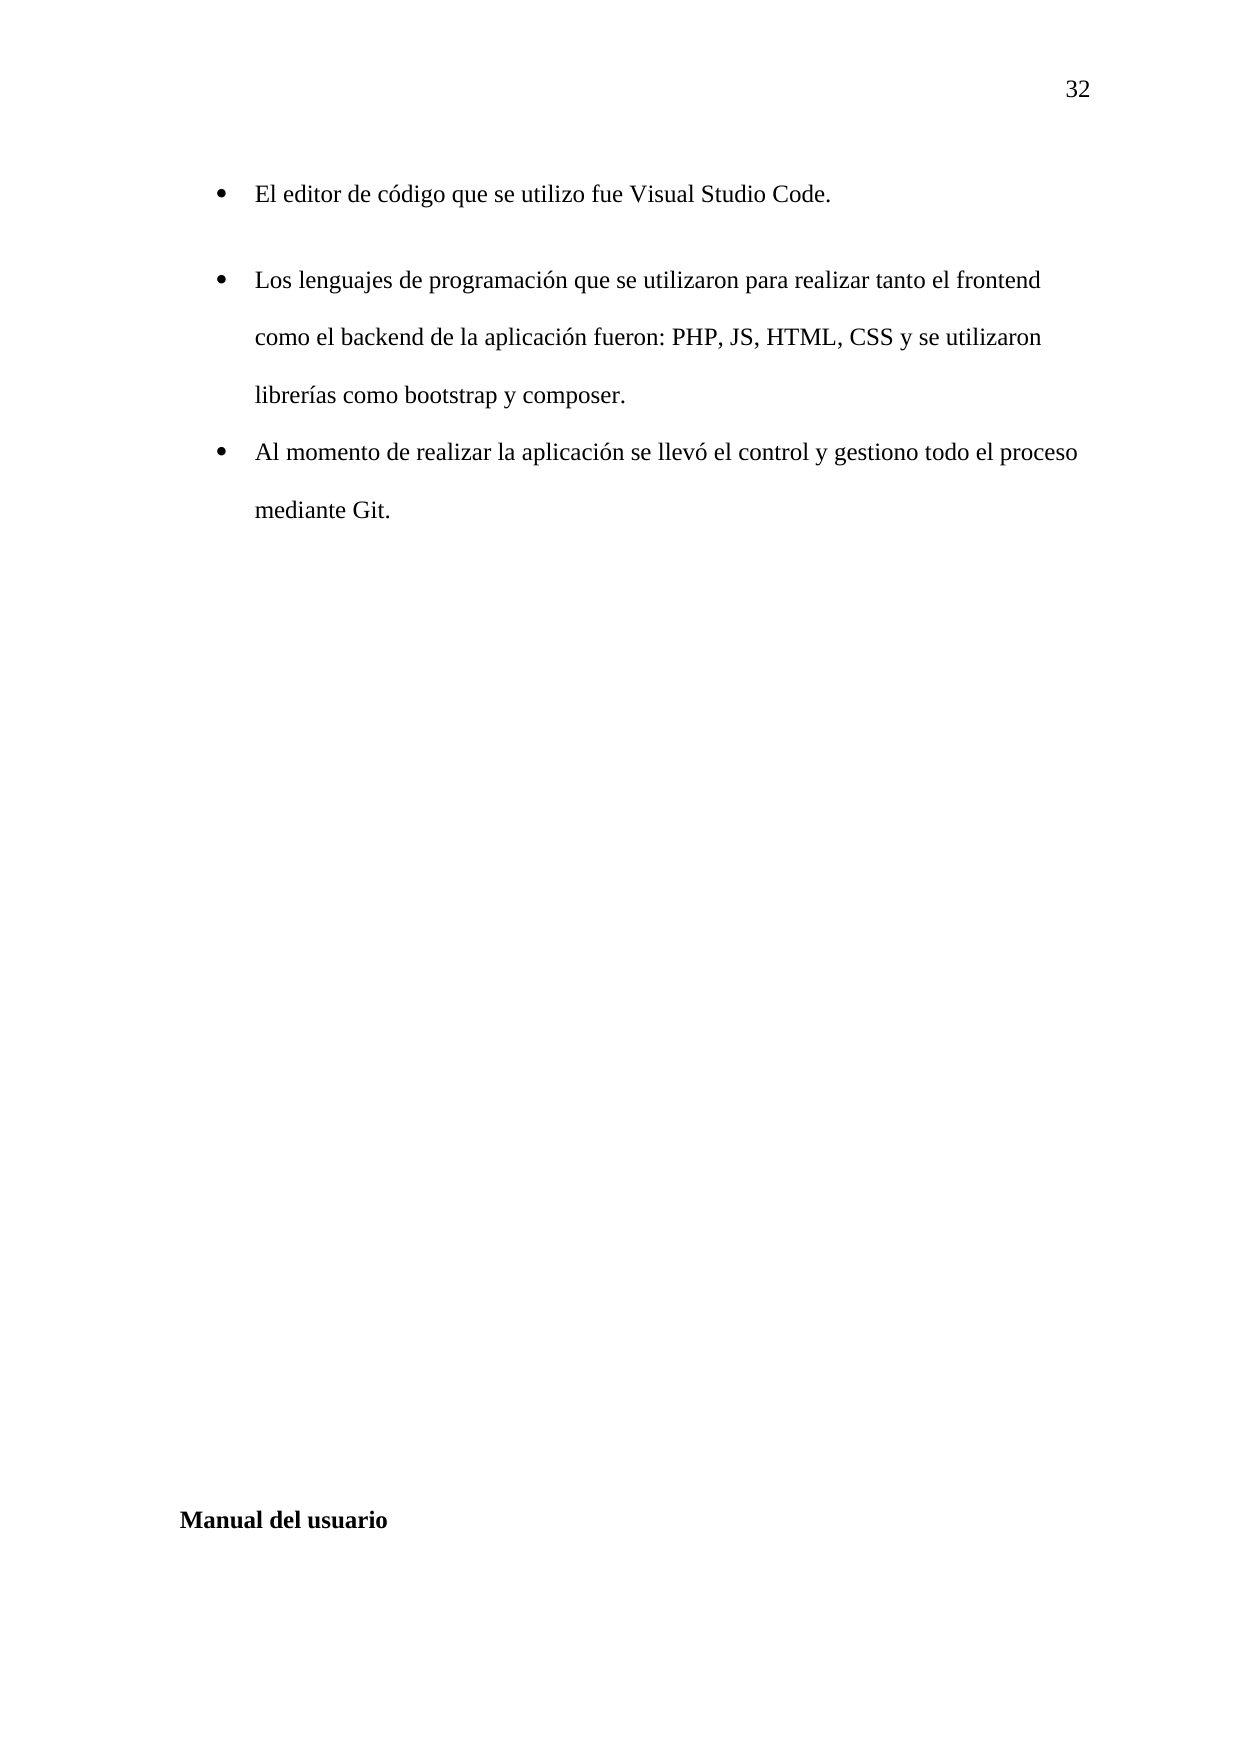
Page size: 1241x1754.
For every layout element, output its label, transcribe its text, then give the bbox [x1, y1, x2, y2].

list Los lenguajes de programación que se utilizaron para realizar tanto el frontend como el backend de la aplicación fueron: PHP, JS, HTML, CSS y se utilizaron librerías como bootstrap y composer. [217, 265, 1090, 409]
list Al momento de realizar la aplicación se llevó el control y gestiono todo el proceso mediante Git. [217, 437, 1090, 524]
subtitle Manual del usuario [150, 1505, 1090, 1534]
list El editor de código que se utilizo fue Visual Studio Code. [217, 179, 1090, 207]
